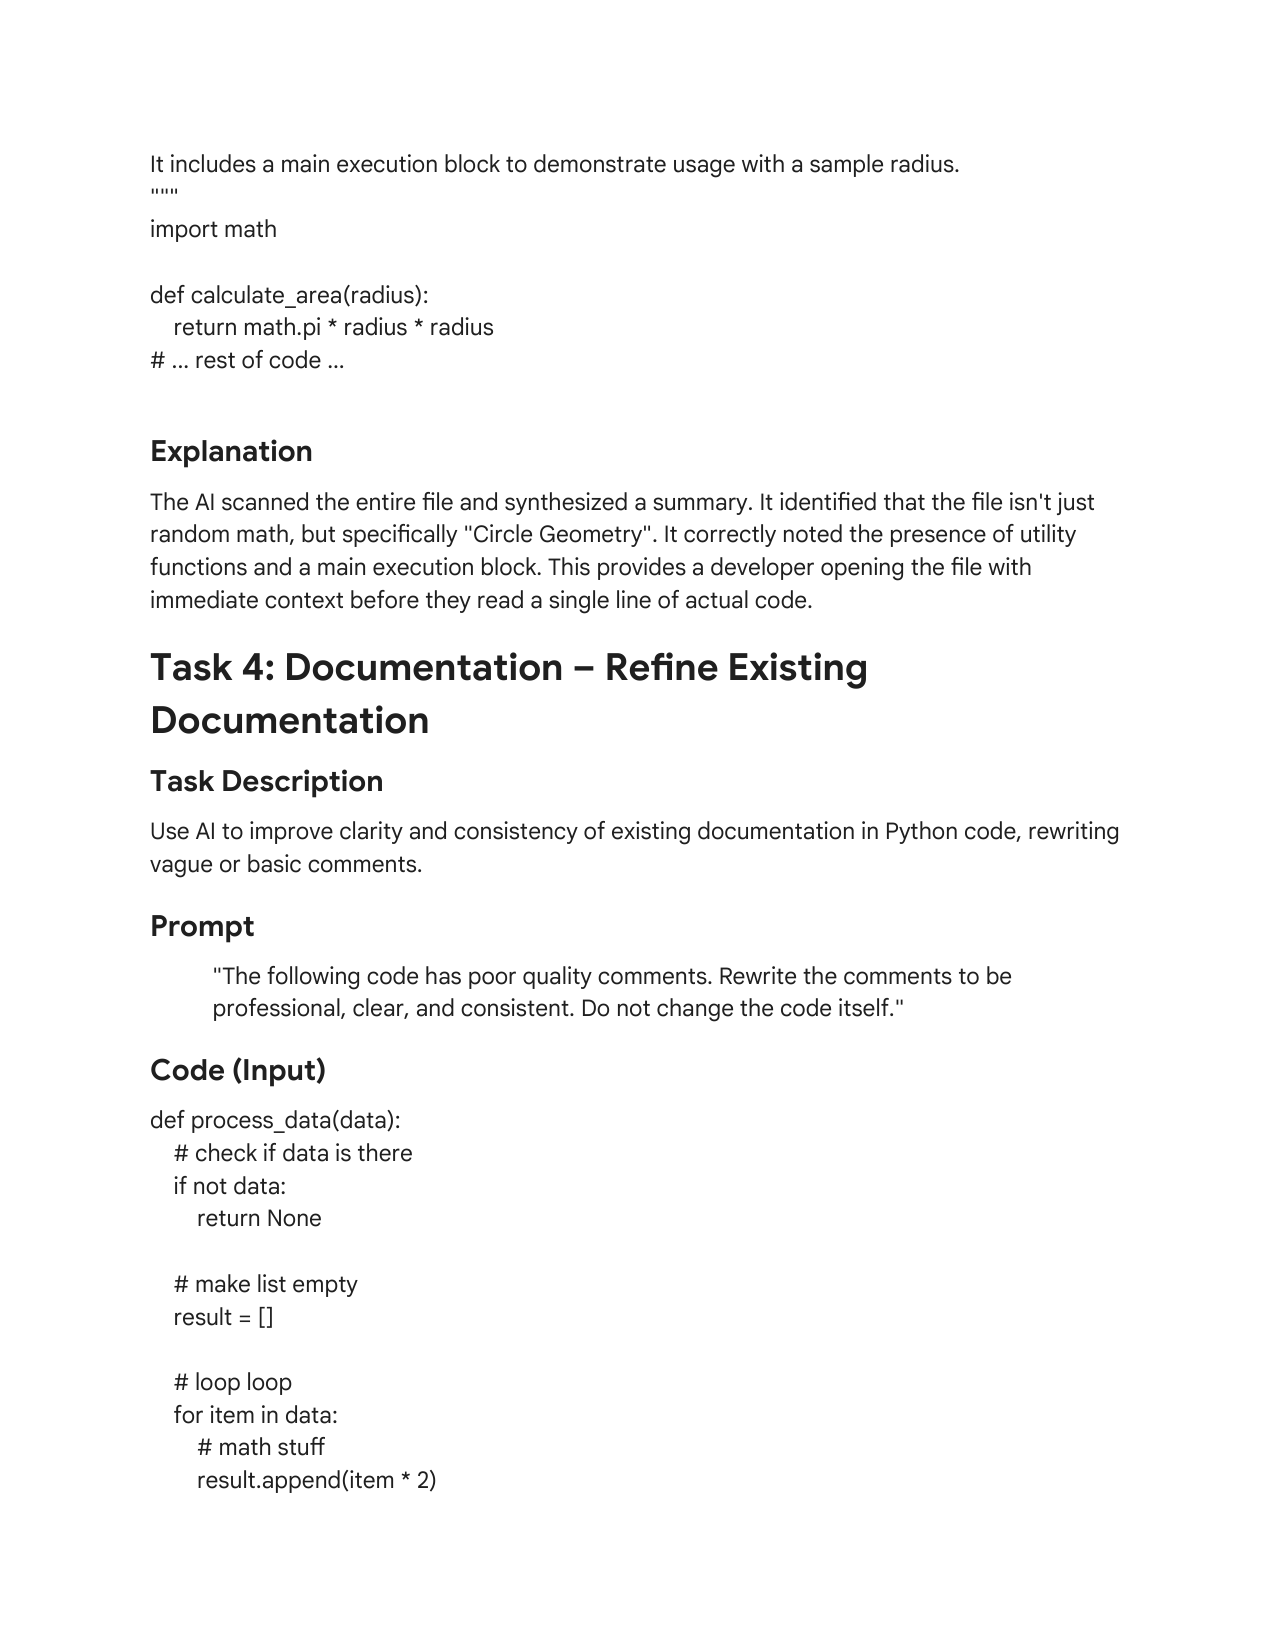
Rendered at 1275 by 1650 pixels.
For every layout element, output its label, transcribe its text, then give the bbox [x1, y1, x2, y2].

text Use AI to improve clarity and consistency of existing documentation in Python code, rewriting vague or basic comments. [150, 817, 1125, 879]
subtitle Code (Input) [150, 1052, 1125, 1089]
subtitle Explanation [150, 434, 1125, 470]
subtitle Prompt [150, 908, 1125, 944]
subtitle Task 4: Documentation – Refine Existing Documentation [150, 644, 1125, 744]
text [150, 150, 1125, 405]
text The AI scanned the entire file and synthesized a summary. It identified that the file isn't just random math, but specifically "Circle Geometry". It correctly noted the presence of utility functions and a main execution block. This provides a developer opening the file with immediate context before they read a single line of actual code. [150, 488, 1125, 615]
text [150, 1107, 1125, 1495]
subtitle Task Description [150, 763, 1125, 800]
text "The following code has poor quality comments. Rewrite the comments to be professional, clear, and consistent. Do not change the code itself." [212, 962, 1062, 1023]
